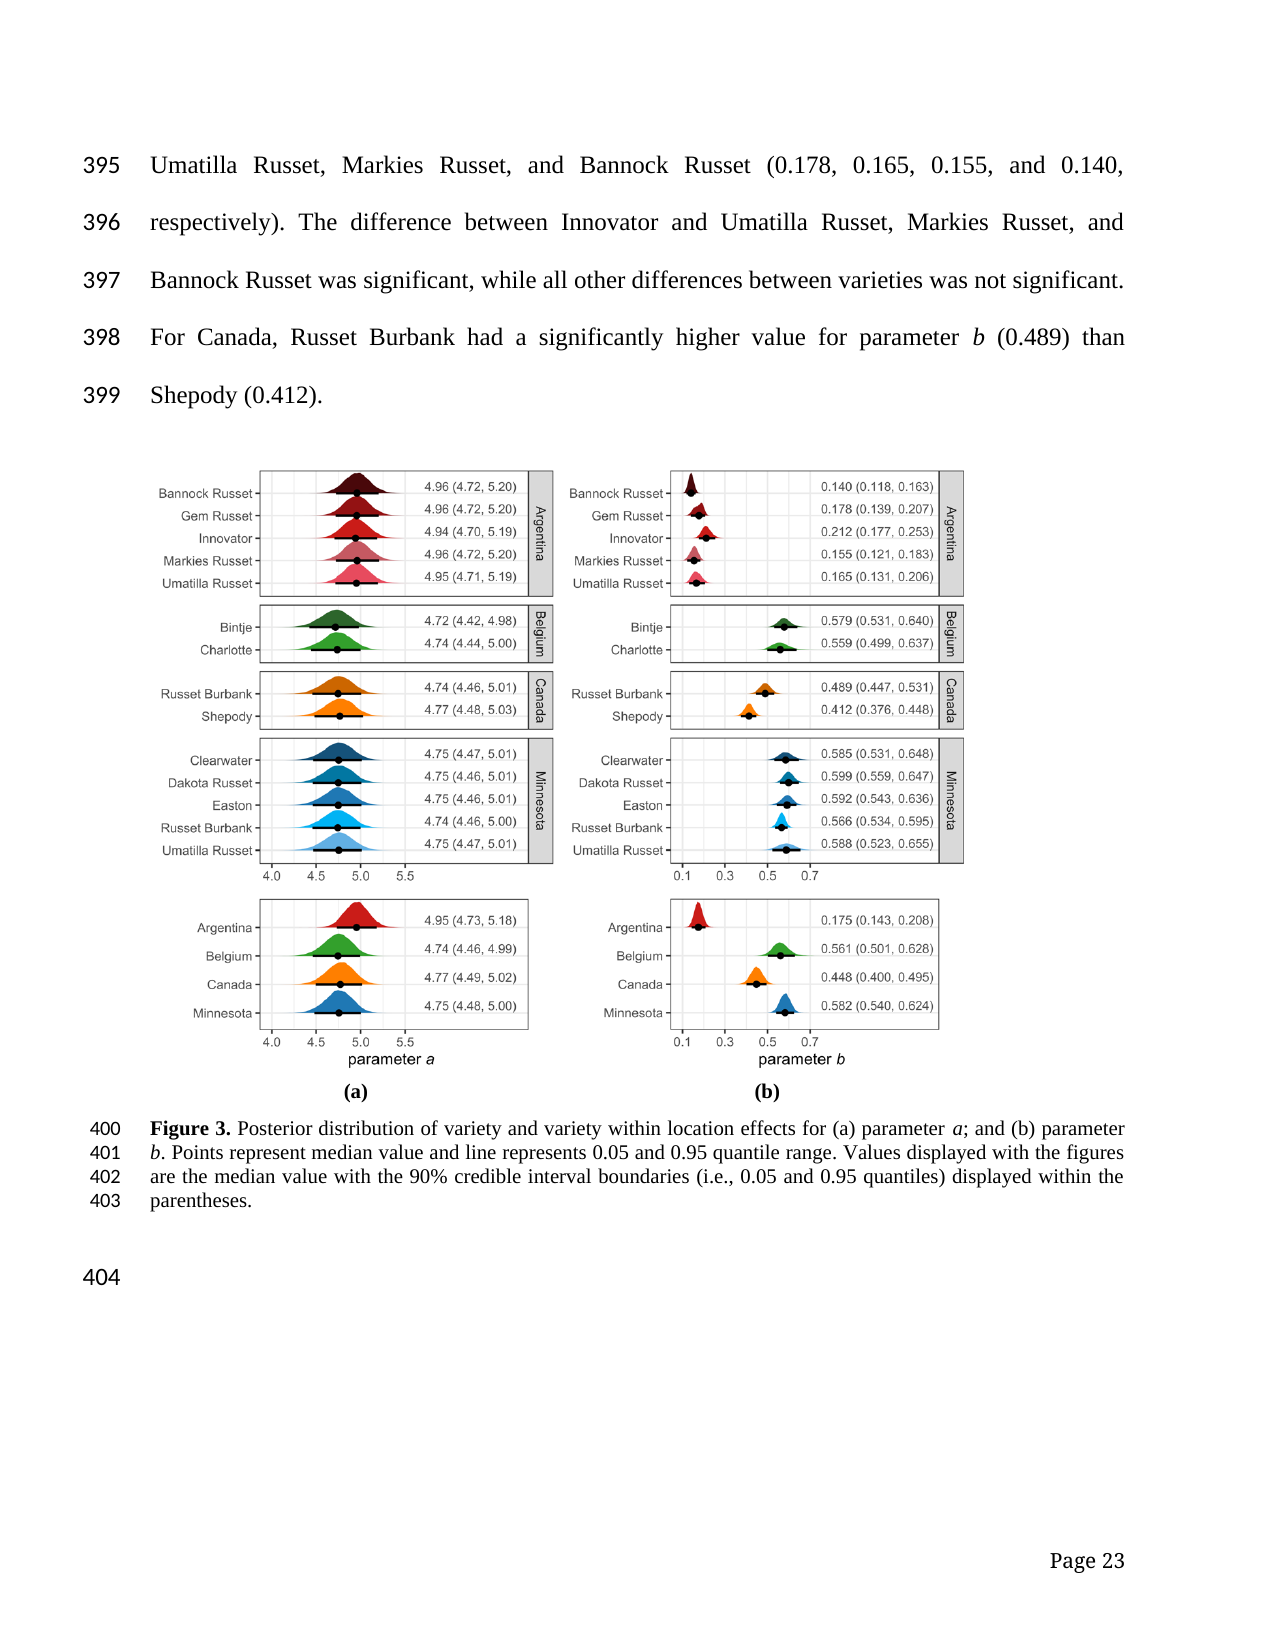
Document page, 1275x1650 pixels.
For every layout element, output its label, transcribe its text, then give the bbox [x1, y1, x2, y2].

picture [150, 462, 972, 1079]
text Figure 3. Posterior distribution of variety and variety within location effects for (a) parameter a; and (b) parameter b. Points represent median value and line represents 0.05 and 0.95 quantile range. Values displayed with the figures are the median value with the 90% credible interval boundaries (i.e., 0.05 and 0.95 quantiles) displayed within the parentheses. [150, 1116, 1125, 1212]
table_cell (b) [561, 1079, 973, 1103]
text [150, 150, 1125, 409]
table_cell (a) [150, 1079, 561, 1103]
